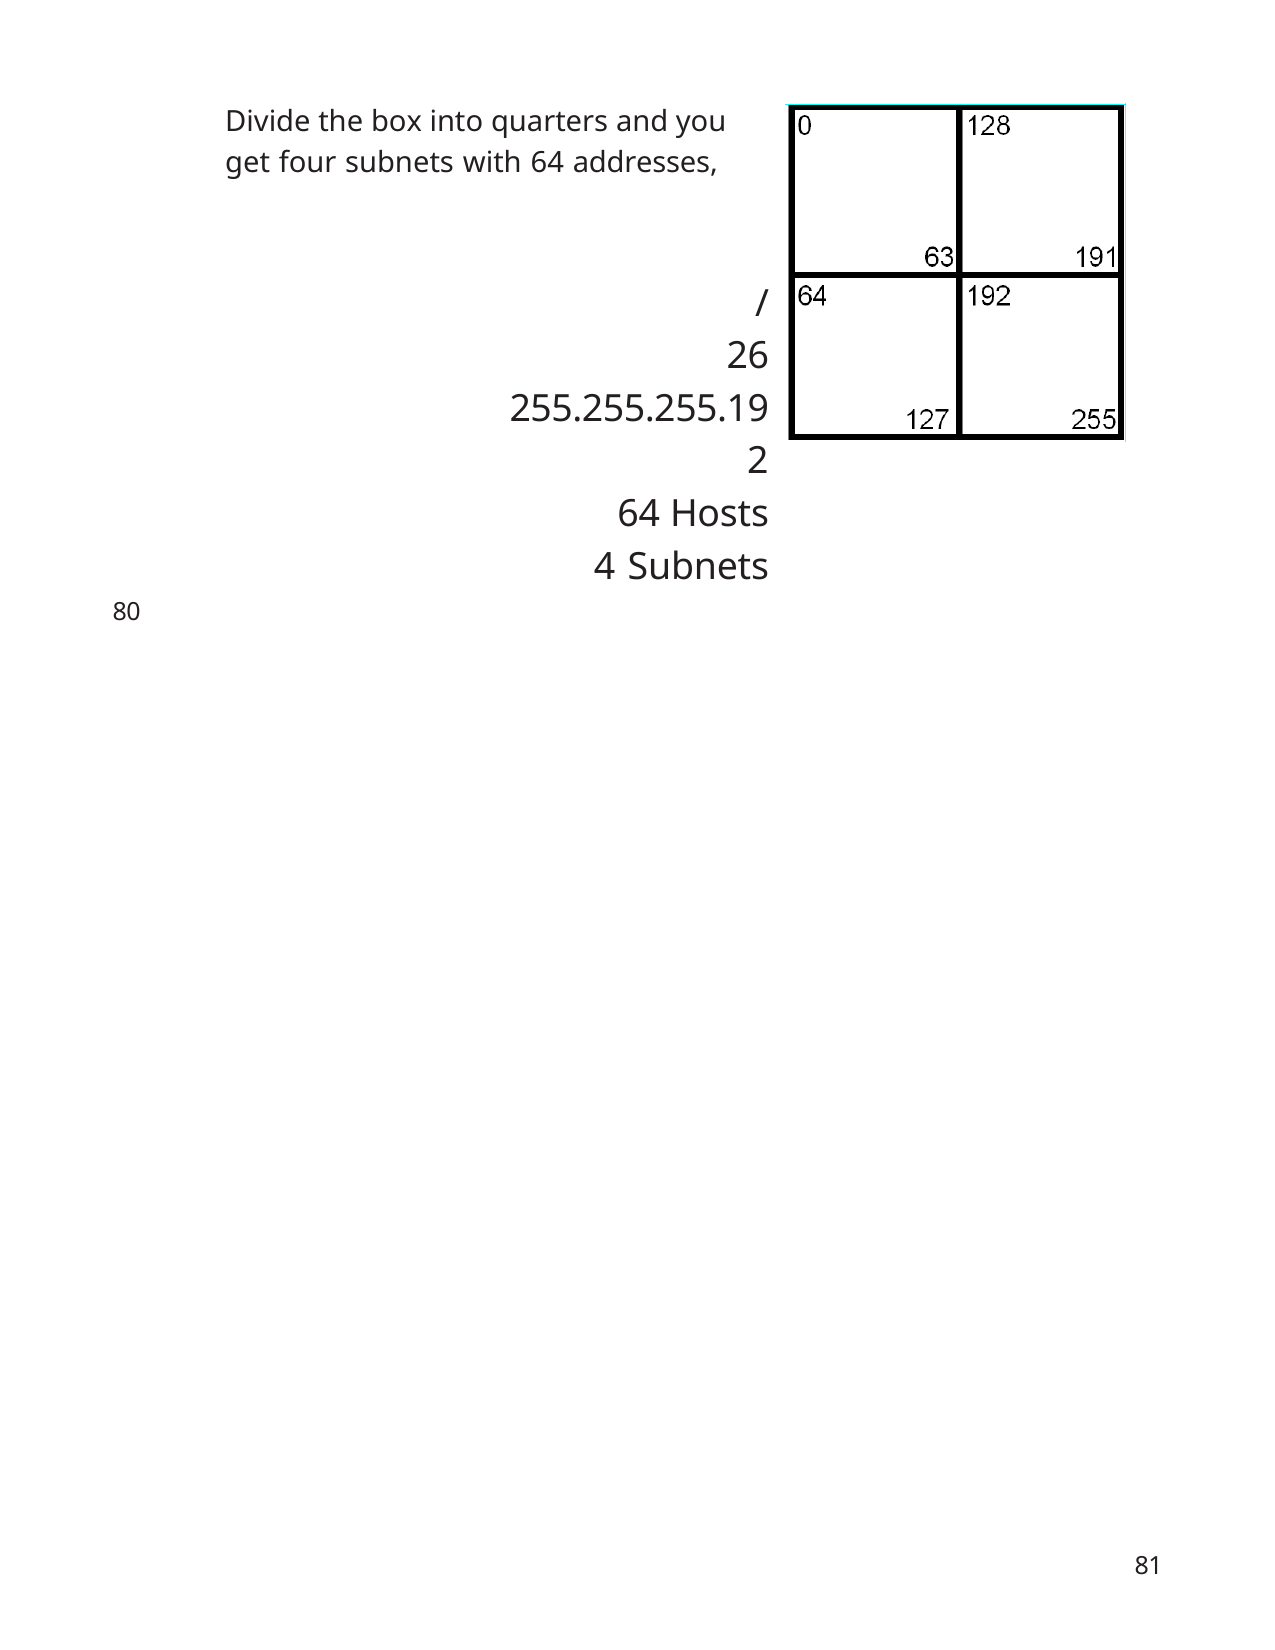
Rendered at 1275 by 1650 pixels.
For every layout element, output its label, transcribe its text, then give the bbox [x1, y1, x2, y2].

text /26 255.255.255.192 [492, 276, 769, 484]
text 80 [112, 594, 1162, 628]
text 64 Hosts [75, 486, 769, 537]
text Divide the box into quarters and you get four subnets with 64 addresses, [225, 100, 729, 181]
text 4 Subnets [75, 539, 769, 590]
picture [785, 103, 1126, 442]
